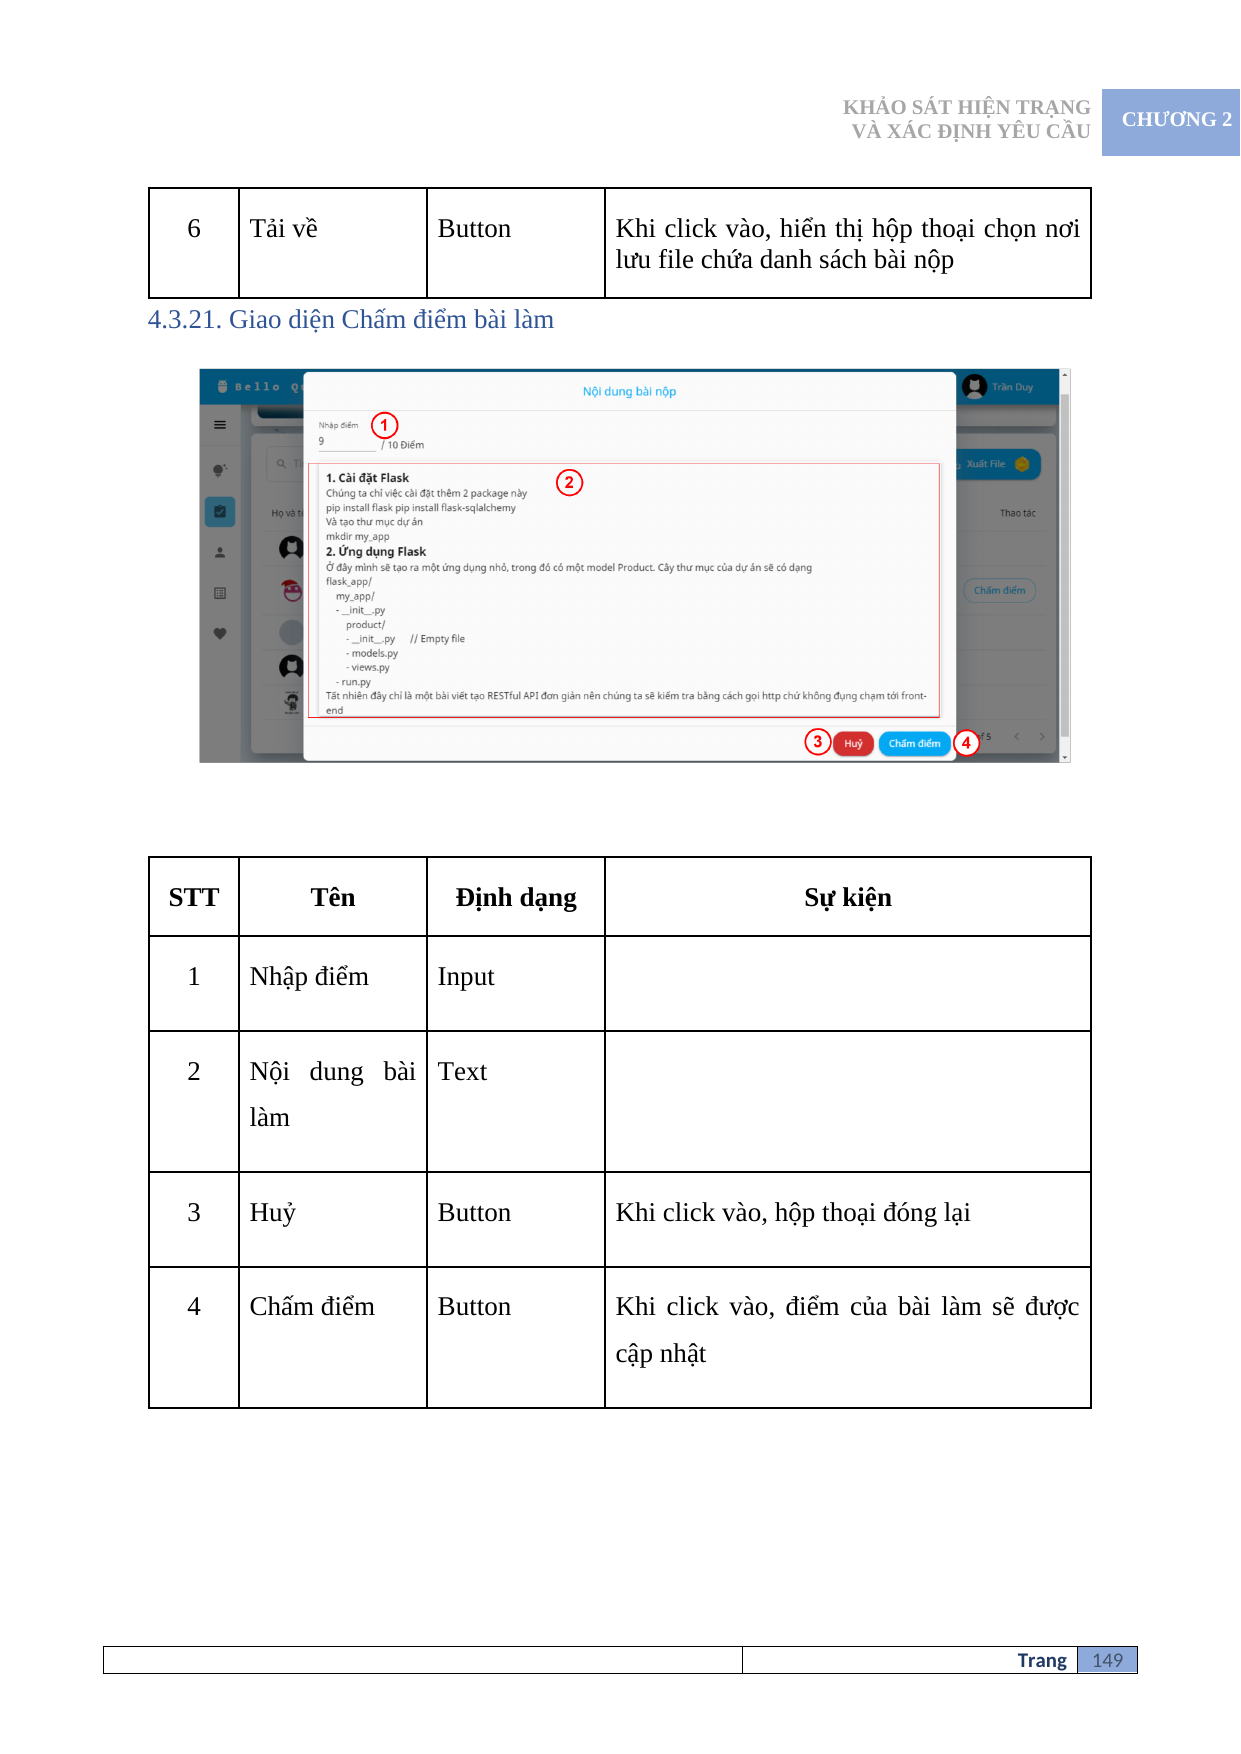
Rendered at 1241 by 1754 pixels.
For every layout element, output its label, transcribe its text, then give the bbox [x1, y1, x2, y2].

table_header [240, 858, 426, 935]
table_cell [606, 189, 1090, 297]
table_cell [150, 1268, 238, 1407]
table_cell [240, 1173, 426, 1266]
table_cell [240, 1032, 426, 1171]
picture [193, 362, 1077, 769]
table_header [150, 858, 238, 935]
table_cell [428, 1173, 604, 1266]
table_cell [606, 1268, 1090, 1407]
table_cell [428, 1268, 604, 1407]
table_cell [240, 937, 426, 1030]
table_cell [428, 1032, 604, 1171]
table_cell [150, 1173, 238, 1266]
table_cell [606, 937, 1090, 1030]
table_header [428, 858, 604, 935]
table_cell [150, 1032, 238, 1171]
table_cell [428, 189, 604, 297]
subtitle 4.3.21. Giao diện Chấm điểm bài làm [148, 303, 1122, 334]
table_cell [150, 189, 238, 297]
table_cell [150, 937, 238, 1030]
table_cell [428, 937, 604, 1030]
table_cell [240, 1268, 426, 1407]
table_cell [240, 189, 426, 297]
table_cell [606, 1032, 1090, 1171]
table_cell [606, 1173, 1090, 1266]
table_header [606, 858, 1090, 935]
